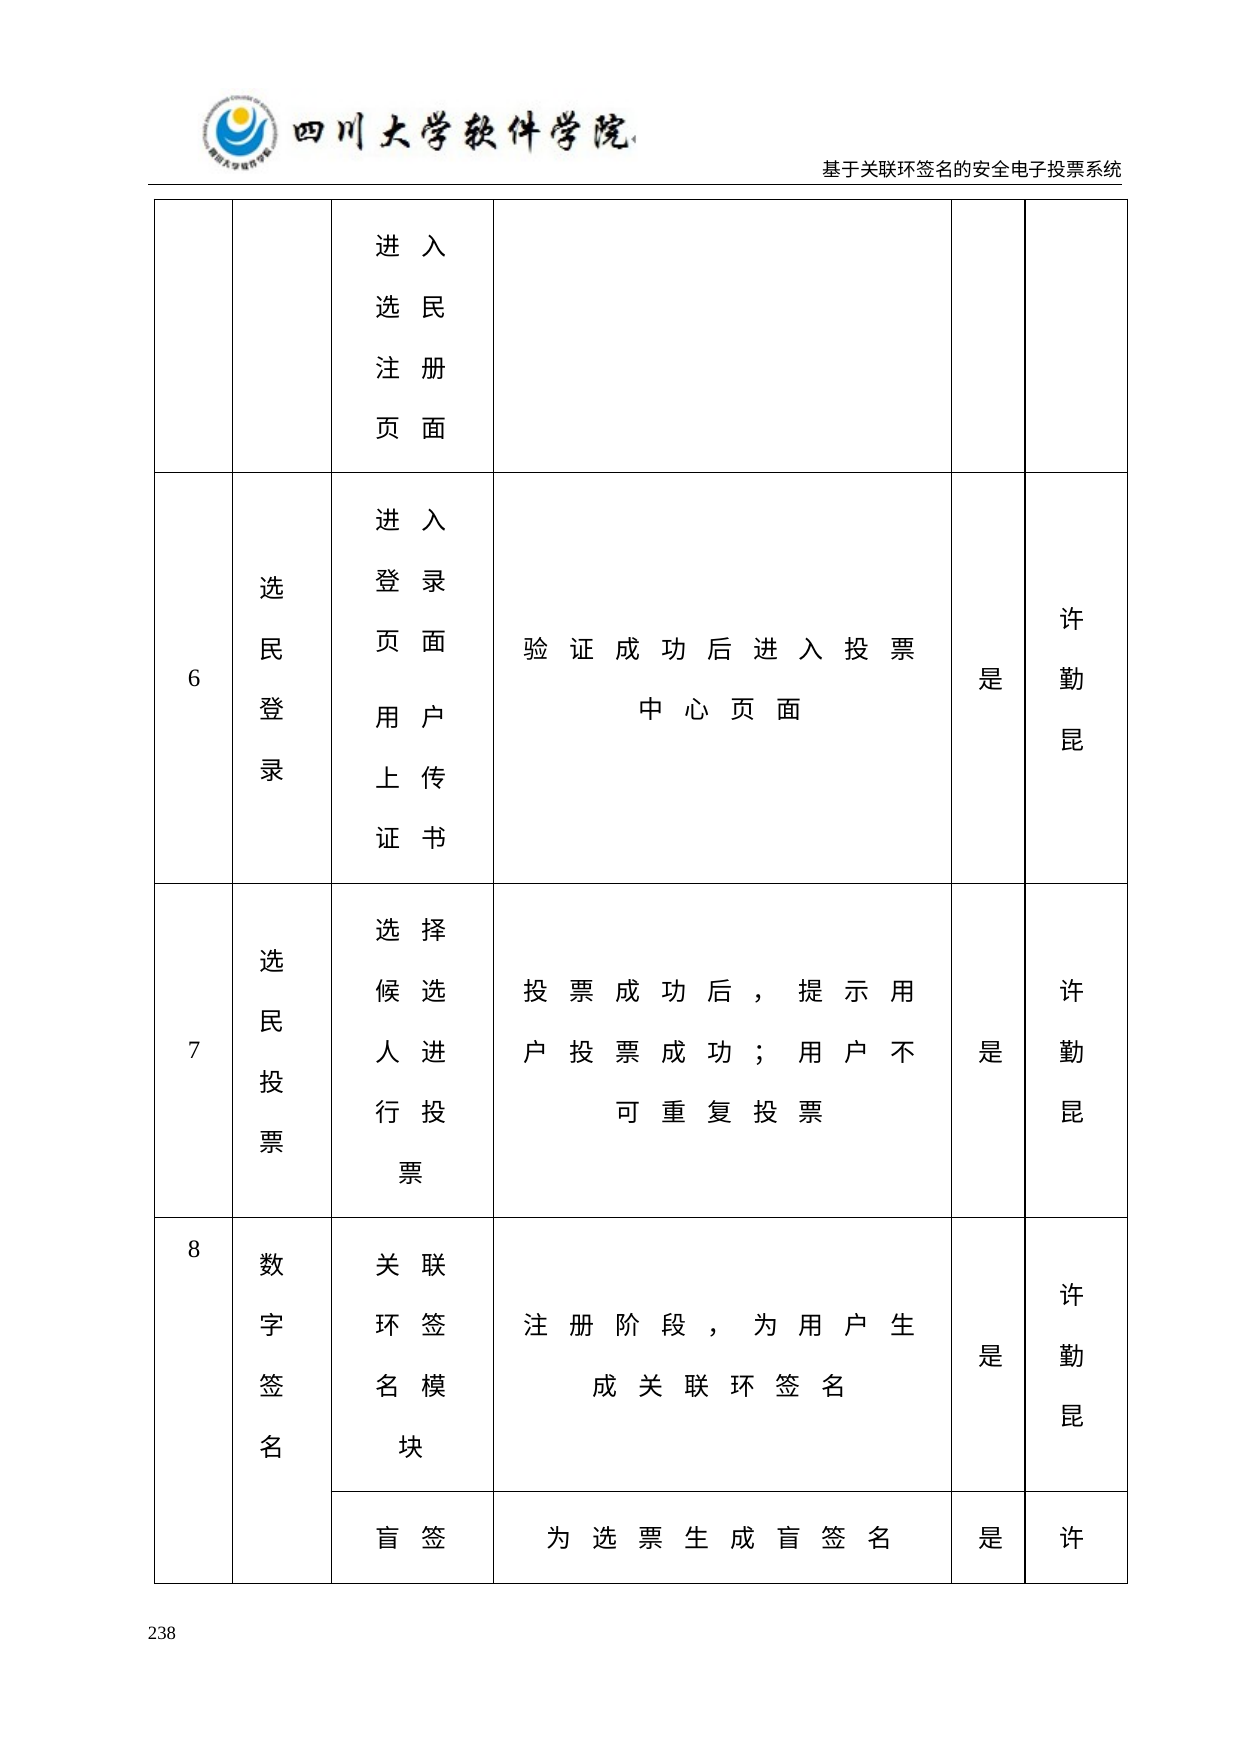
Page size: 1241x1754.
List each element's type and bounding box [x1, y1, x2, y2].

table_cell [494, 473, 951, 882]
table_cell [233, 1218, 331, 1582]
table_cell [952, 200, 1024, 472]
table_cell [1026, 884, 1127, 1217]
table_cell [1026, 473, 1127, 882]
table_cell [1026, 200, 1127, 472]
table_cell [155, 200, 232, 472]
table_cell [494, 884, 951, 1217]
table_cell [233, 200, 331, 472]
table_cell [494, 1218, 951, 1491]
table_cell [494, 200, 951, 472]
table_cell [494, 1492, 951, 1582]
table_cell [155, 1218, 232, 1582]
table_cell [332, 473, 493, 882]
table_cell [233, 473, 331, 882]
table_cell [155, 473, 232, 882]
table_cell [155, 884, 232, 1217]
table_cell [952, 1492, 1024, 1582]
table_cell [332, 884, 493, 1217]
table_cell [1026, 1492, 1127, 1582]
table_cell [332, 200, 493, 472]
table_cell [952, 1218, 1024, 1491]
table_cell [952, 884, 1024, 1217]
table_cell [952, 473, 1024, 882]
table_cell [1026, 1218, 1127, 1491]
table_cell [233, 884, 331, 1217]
picture [197, 88, 639, 177]
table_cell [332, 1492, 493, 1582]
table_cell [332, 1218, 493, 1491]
